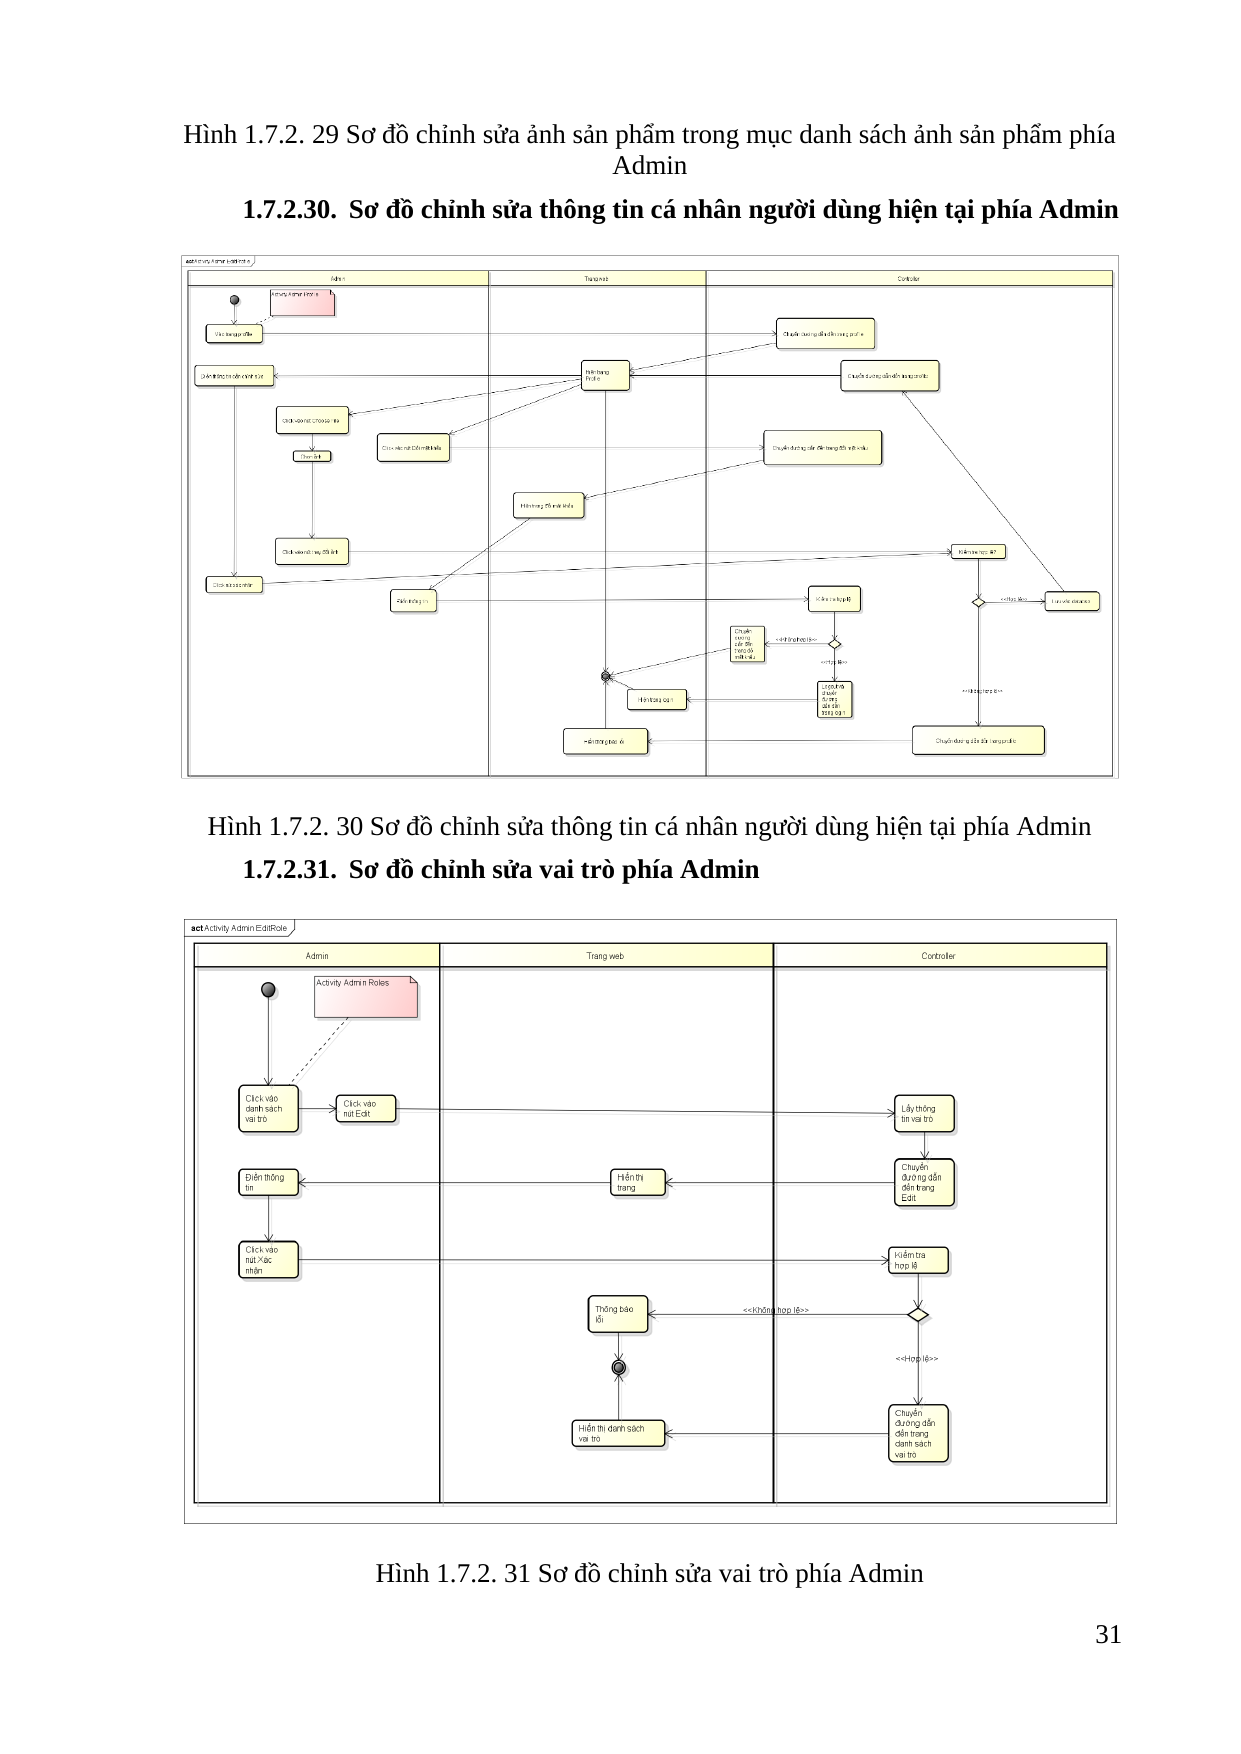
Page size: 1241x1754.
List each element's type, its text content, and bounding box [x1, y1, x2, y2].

subtitle Sơ đồ chỉnh sửa vai trò phía Admin [242, 854, 1122, 885]
picture [177, 912, 1123, 1530]
subtitle Sơ đồ chỉnh sửa thông tin cá nhân người dùng hiện tại phía Admin [242, 193, 1122, 224]
picture [177, 252, 1123, 782]
